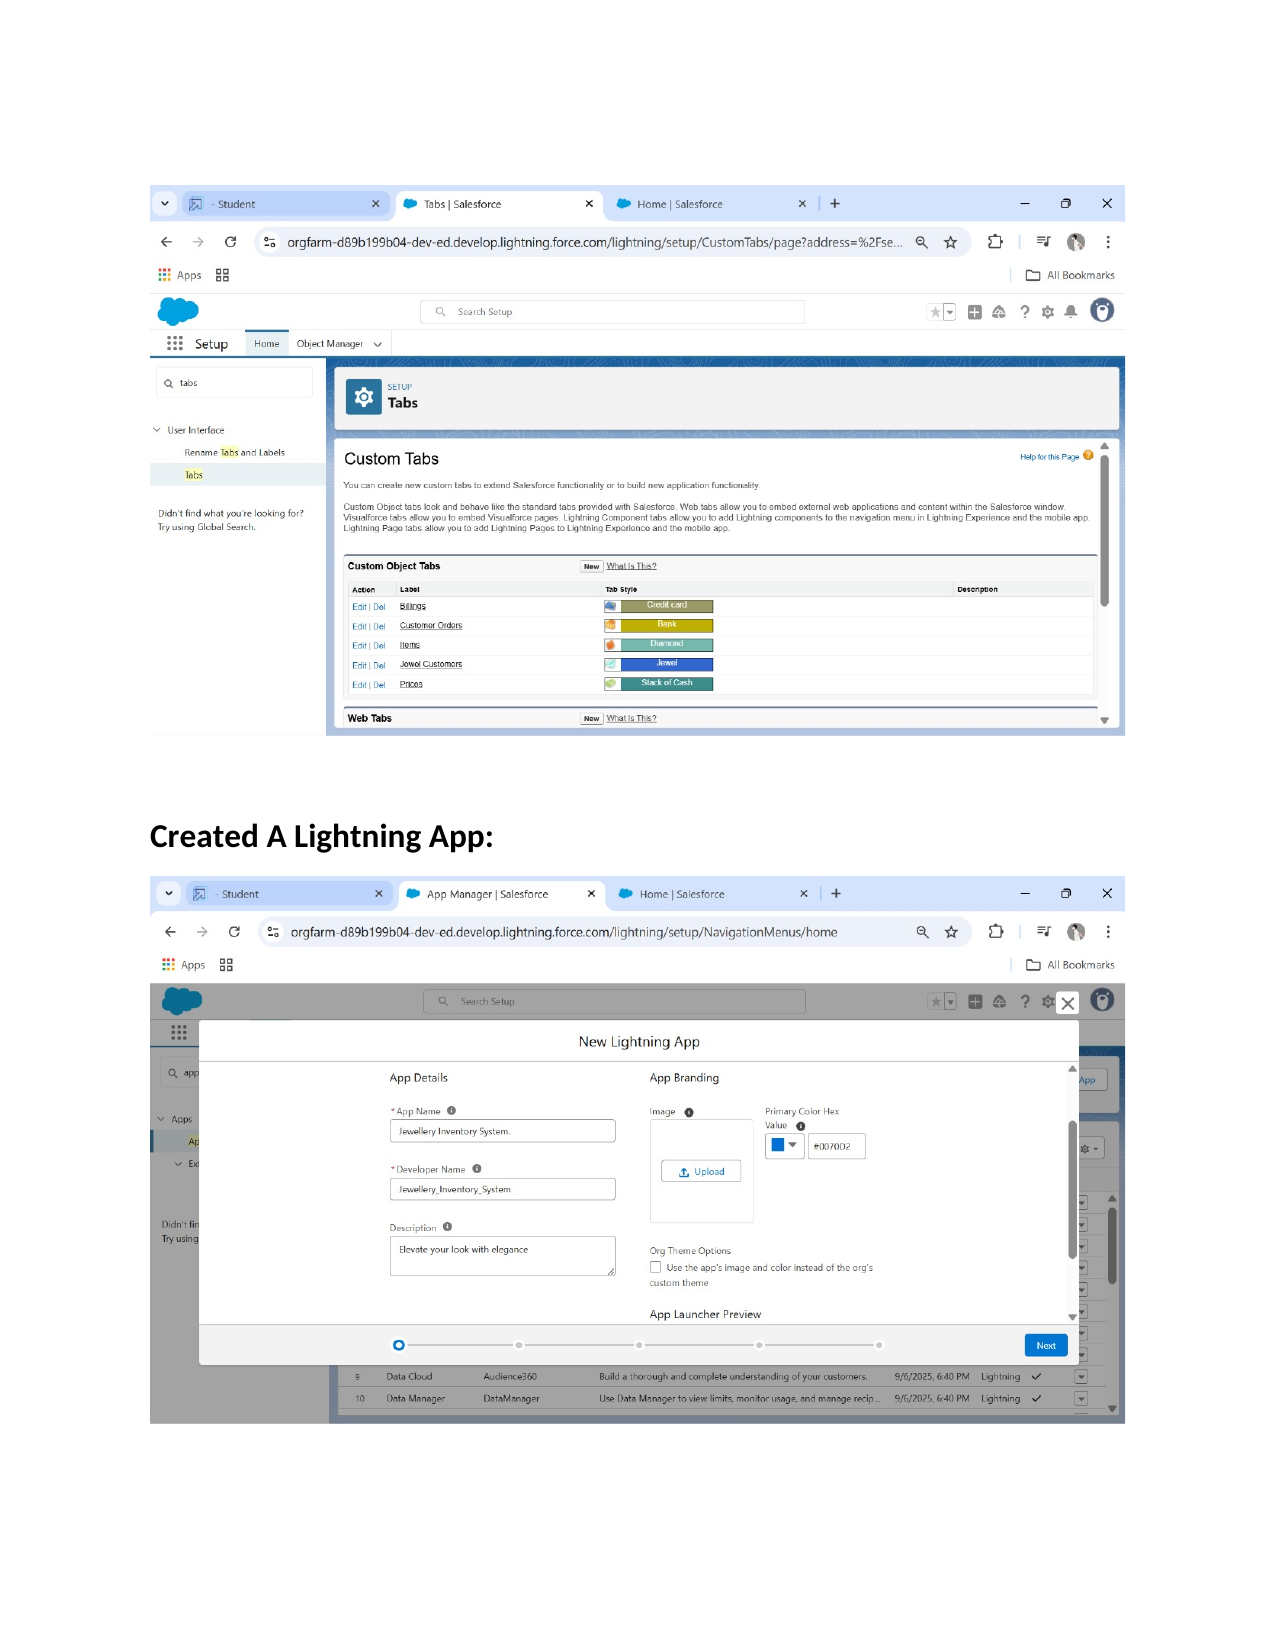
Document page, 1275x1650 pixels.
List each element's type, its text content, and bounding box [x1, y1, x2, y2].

picture [150, 876, 1125, 1424]
picture [150, 185, 1125, 736]
text Created A Lightning App: [150, 815, 1125, 856]
